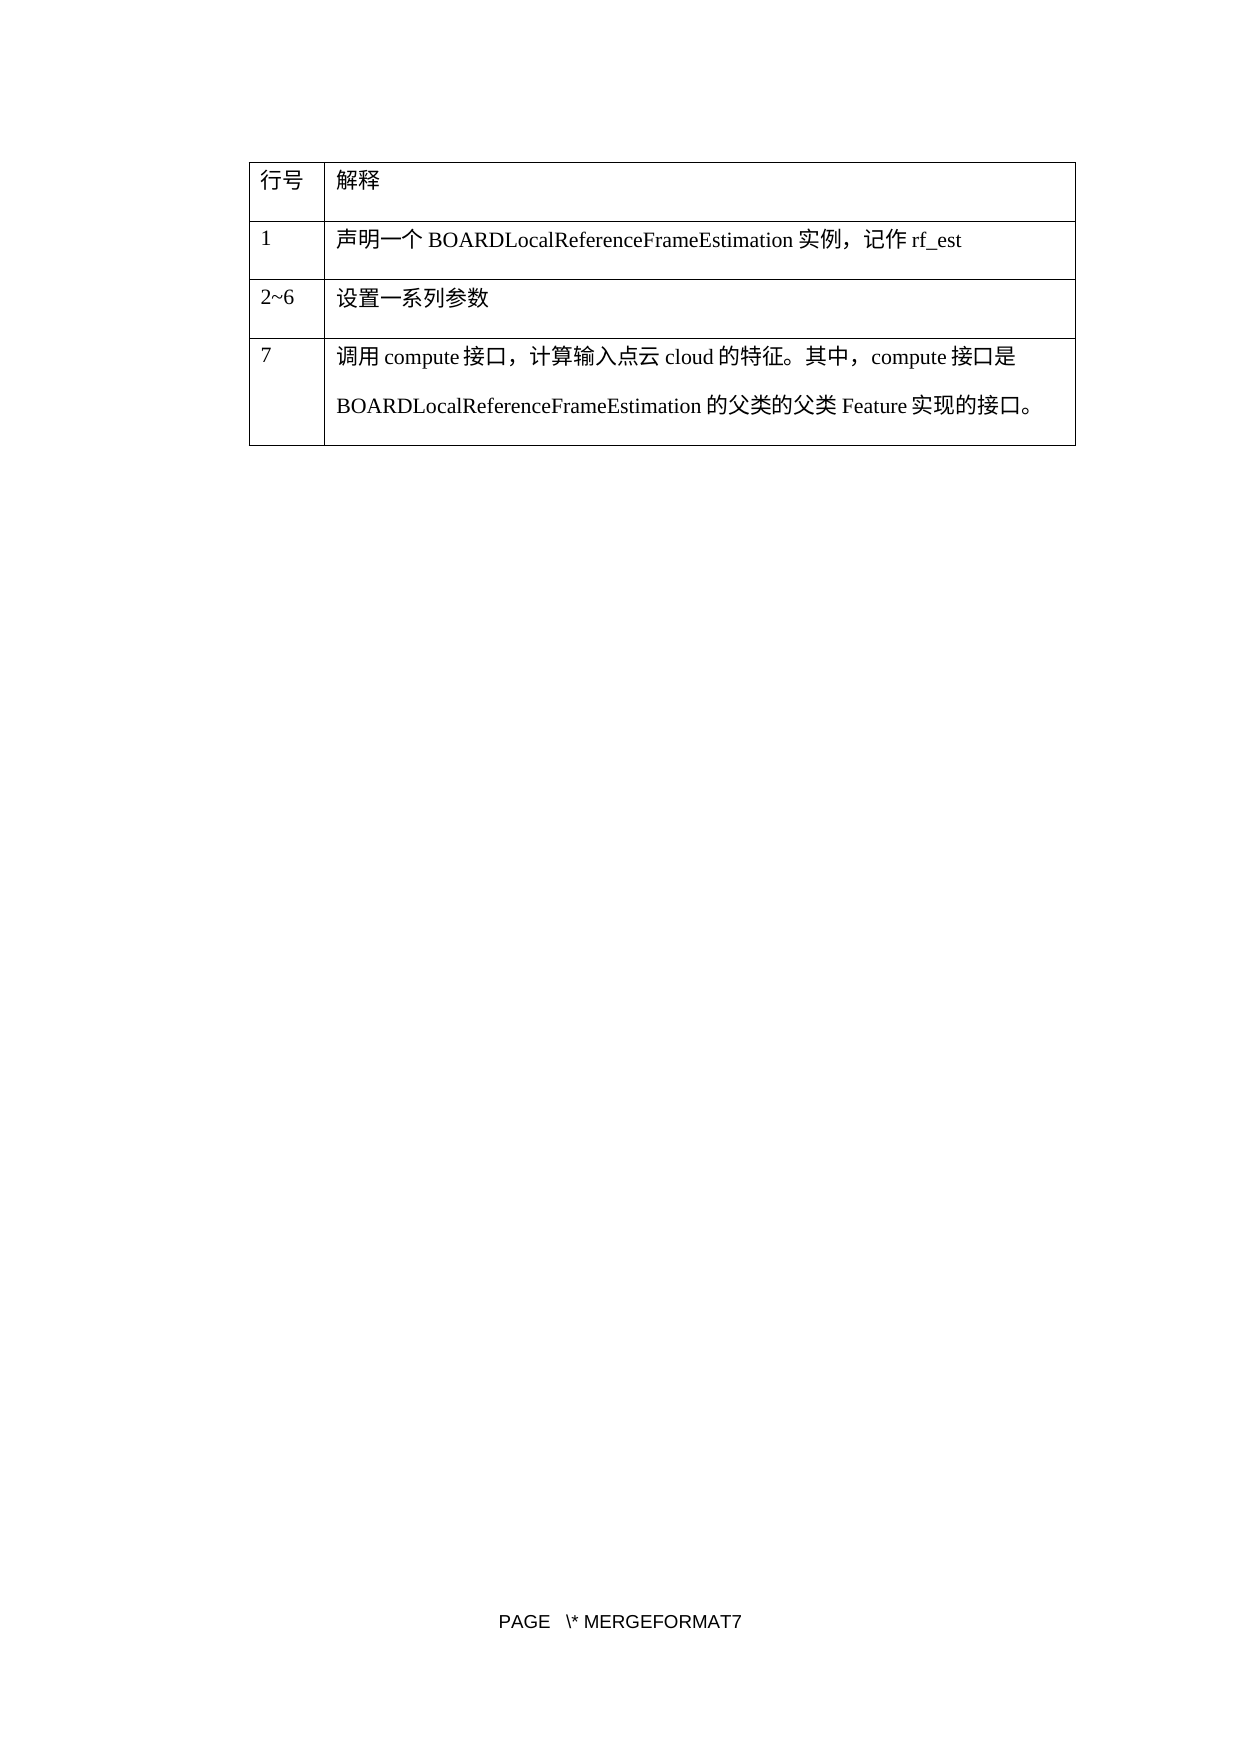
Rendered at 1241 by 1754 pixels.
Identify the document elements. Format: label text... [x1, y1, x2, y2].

table_cell 设置一系列参数 [325, 280, 1075, 338]
table_header 行号 [250, 163, 324, 221]
table_cell 1 [250, 222, 324, 279]
table_cell 2~6 [250, 280, 324, 338]
table_cell 7 [250, 339, 324, 445]
table_cell 声明一个BOARDLocalReferenceFrameEstimation实例，记作rf_est [325, 222, 1075, 279]
table_cell 调用compute接口，计算输入点云cloud的特征。其中，compute接口是BOARDLocalReferenceFrameEstimation的父类的父类Feature实现的接口。 [325, 339, 1075, 445]
table_header 解释 [325, 163, 1075, 221]
